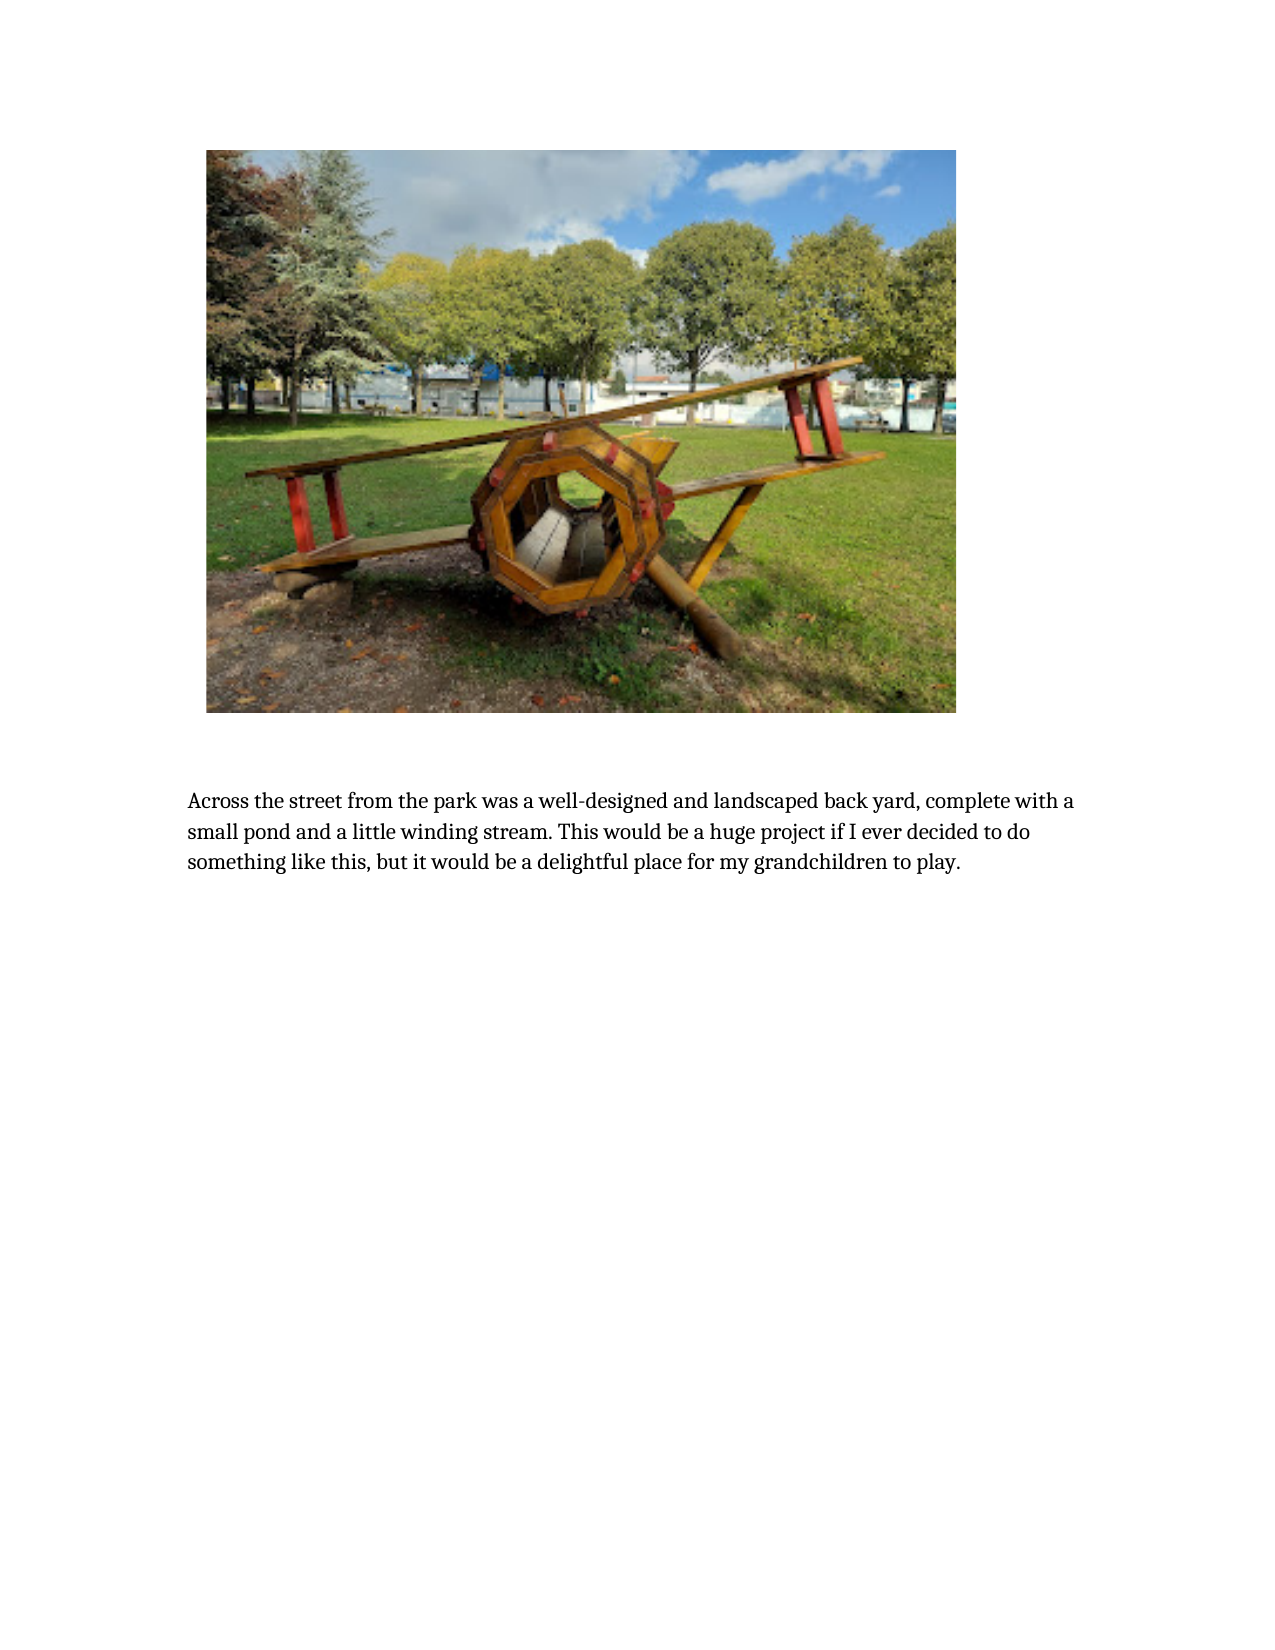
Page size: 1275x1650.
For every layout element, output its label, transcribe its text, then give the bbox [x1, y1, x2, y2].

picture [206, 150, 957, 713]
text Across the street from the park was a well-designed and landscaped back yard, complete with a small pond and a little winding stream. This would be a huge project if I ever decided to do something like this, but it would be a delightful place for my grandchildren to play. [187, 788, 1087, 875]
